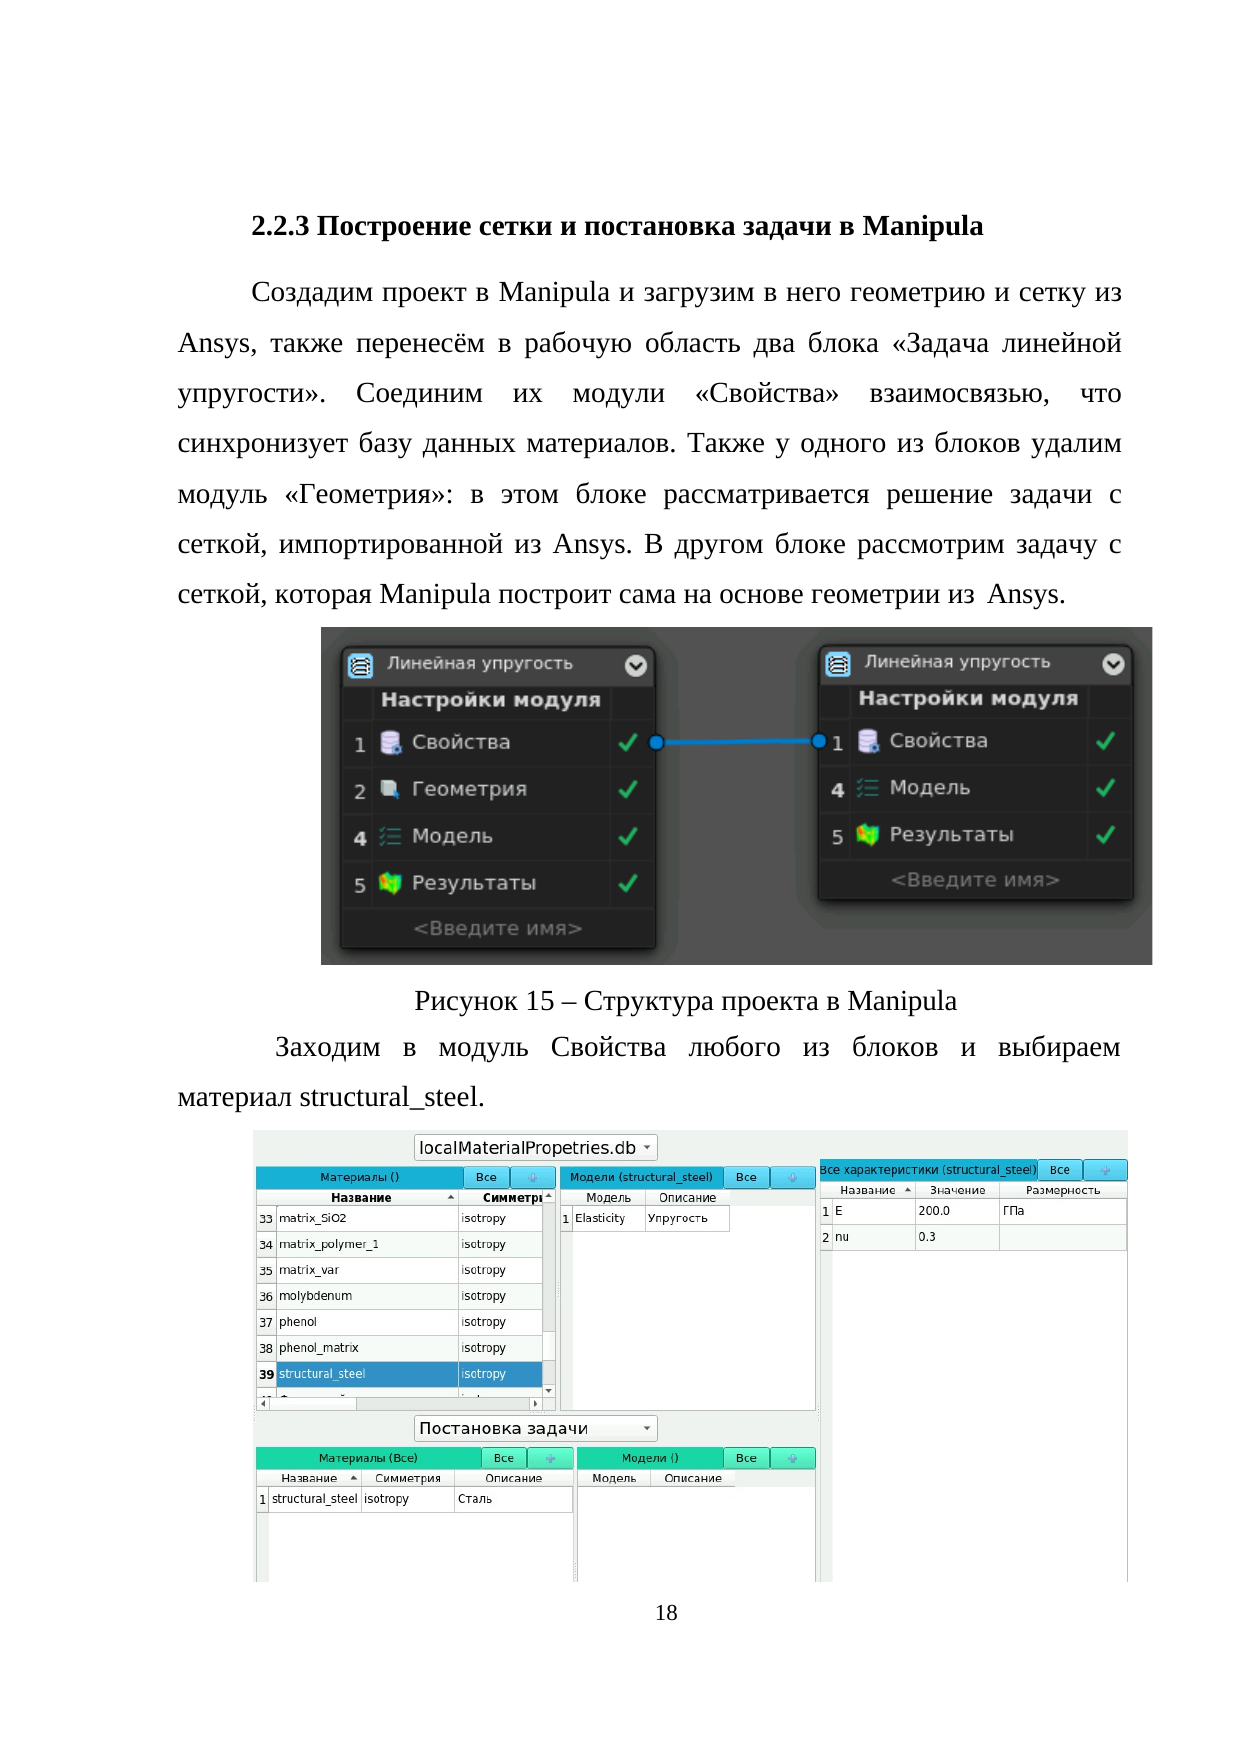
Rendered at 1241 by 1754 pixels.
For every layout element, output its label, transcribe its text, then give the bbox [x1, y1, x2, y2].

picture [253, 1130, 1128, 1582]
subtitle 2.2.3 Построение сетки и постановка задачи в Manipula [176, 208, 1207, 241]
text Рисунок 15 – Структура проекта в Manipula [414, 983, 1207, 1017]
text Заходим в модуль Свойства любого из блоков и выбираем материал structural_steel. [177, 1029, 1122, 1113]
text Создадим проект в Manipula и загрузим в него геометрию и сетку из Ansys, также перенесём в рабочую область два блока «Задача линейной упругости». Соединим их модули «Свойства» взаимосвязью, что синхронизует базу данных материалов. Также у одного из блоков удалим модуль «Геометрия»: в этом блоке рассматривается решение задачи с сеткой, импортированной из Ansys. В другом блоке рассмотрим задачу с сеткой, которая Manipula построит сама на основе геометрии из Ansys. [177, 274, 1123, 610]
picture [321, 627, 1153, 965]
